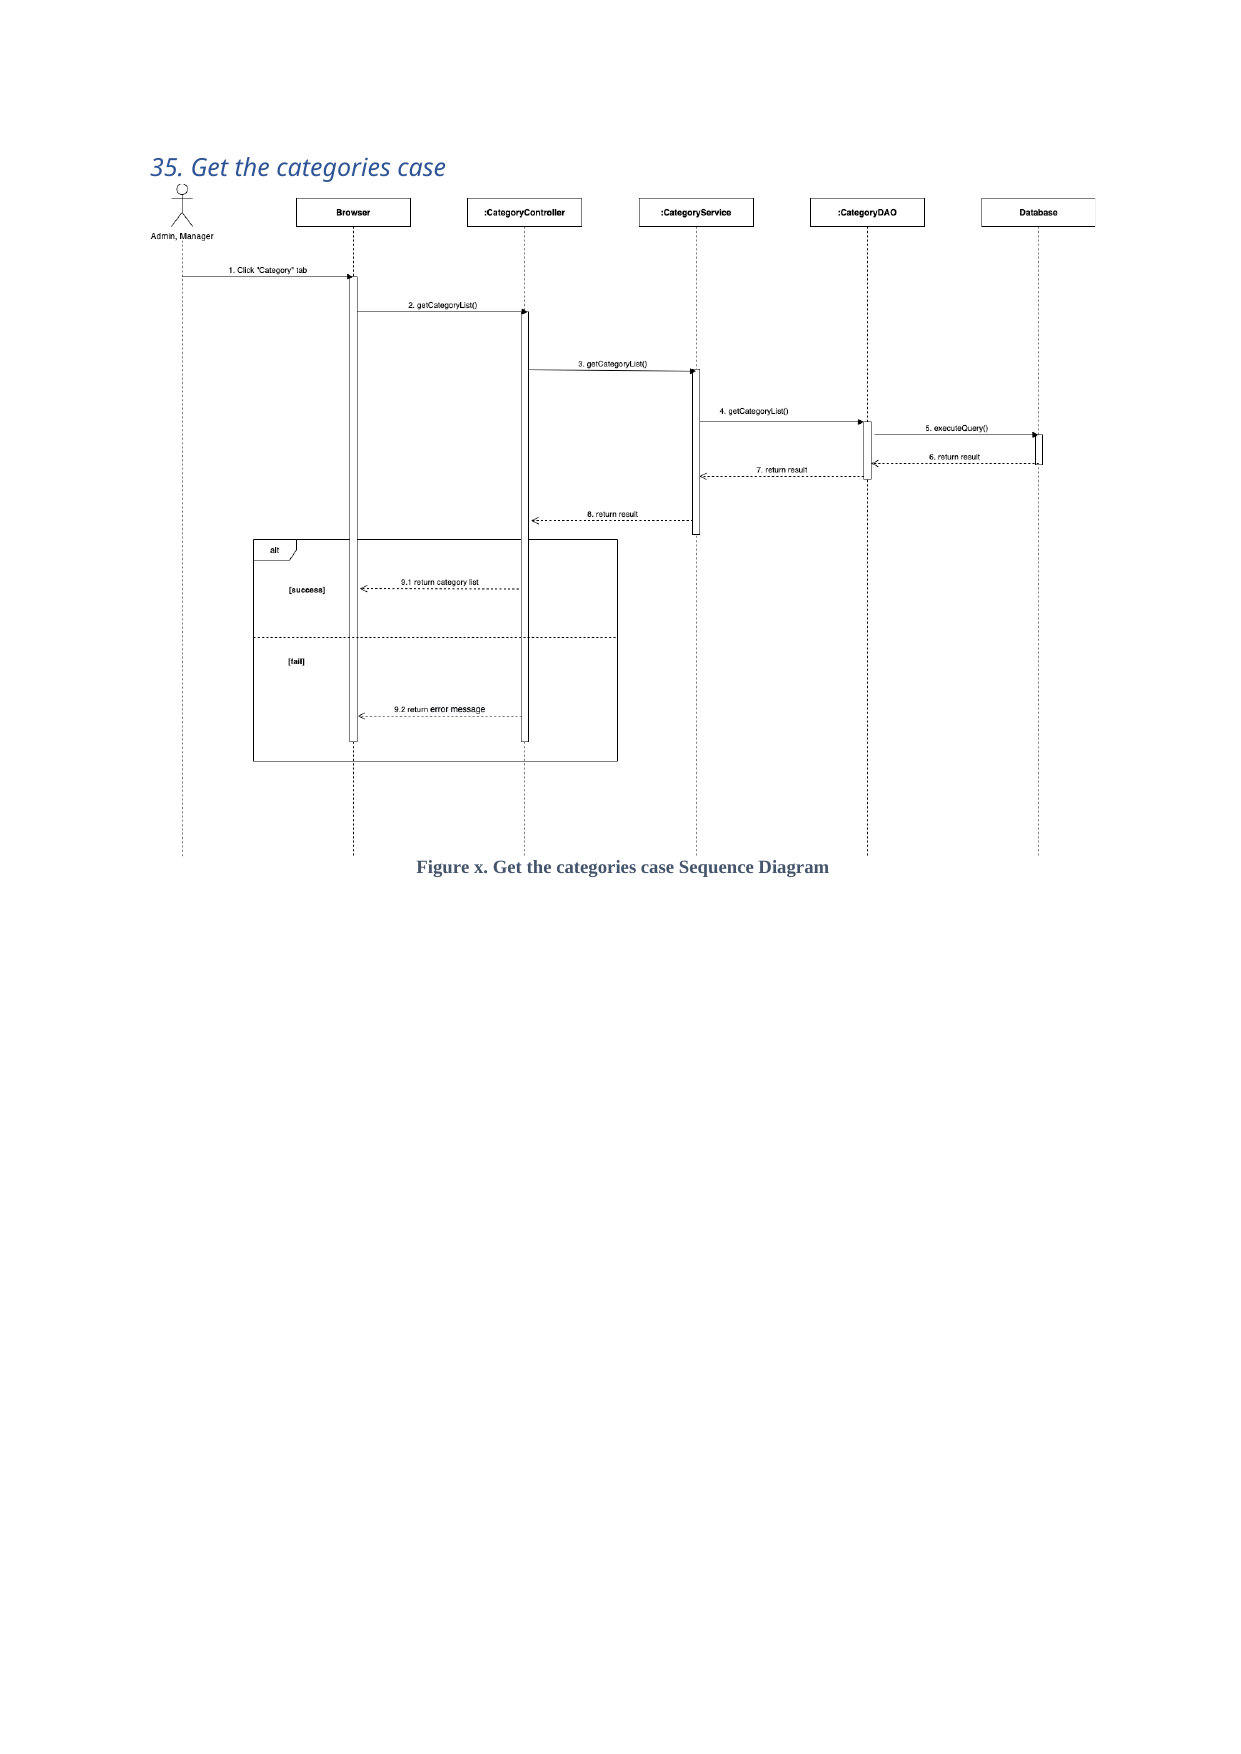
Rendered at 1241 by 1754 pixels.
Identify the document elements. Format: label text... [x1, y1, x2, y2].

text Figure x. Get the categories case Sequence Diagram [150, 857, 1096, 878]
picture [150, 184, 1096, 857]
subtitle 35. Get the categories case [150, 150, 1096, 184]
